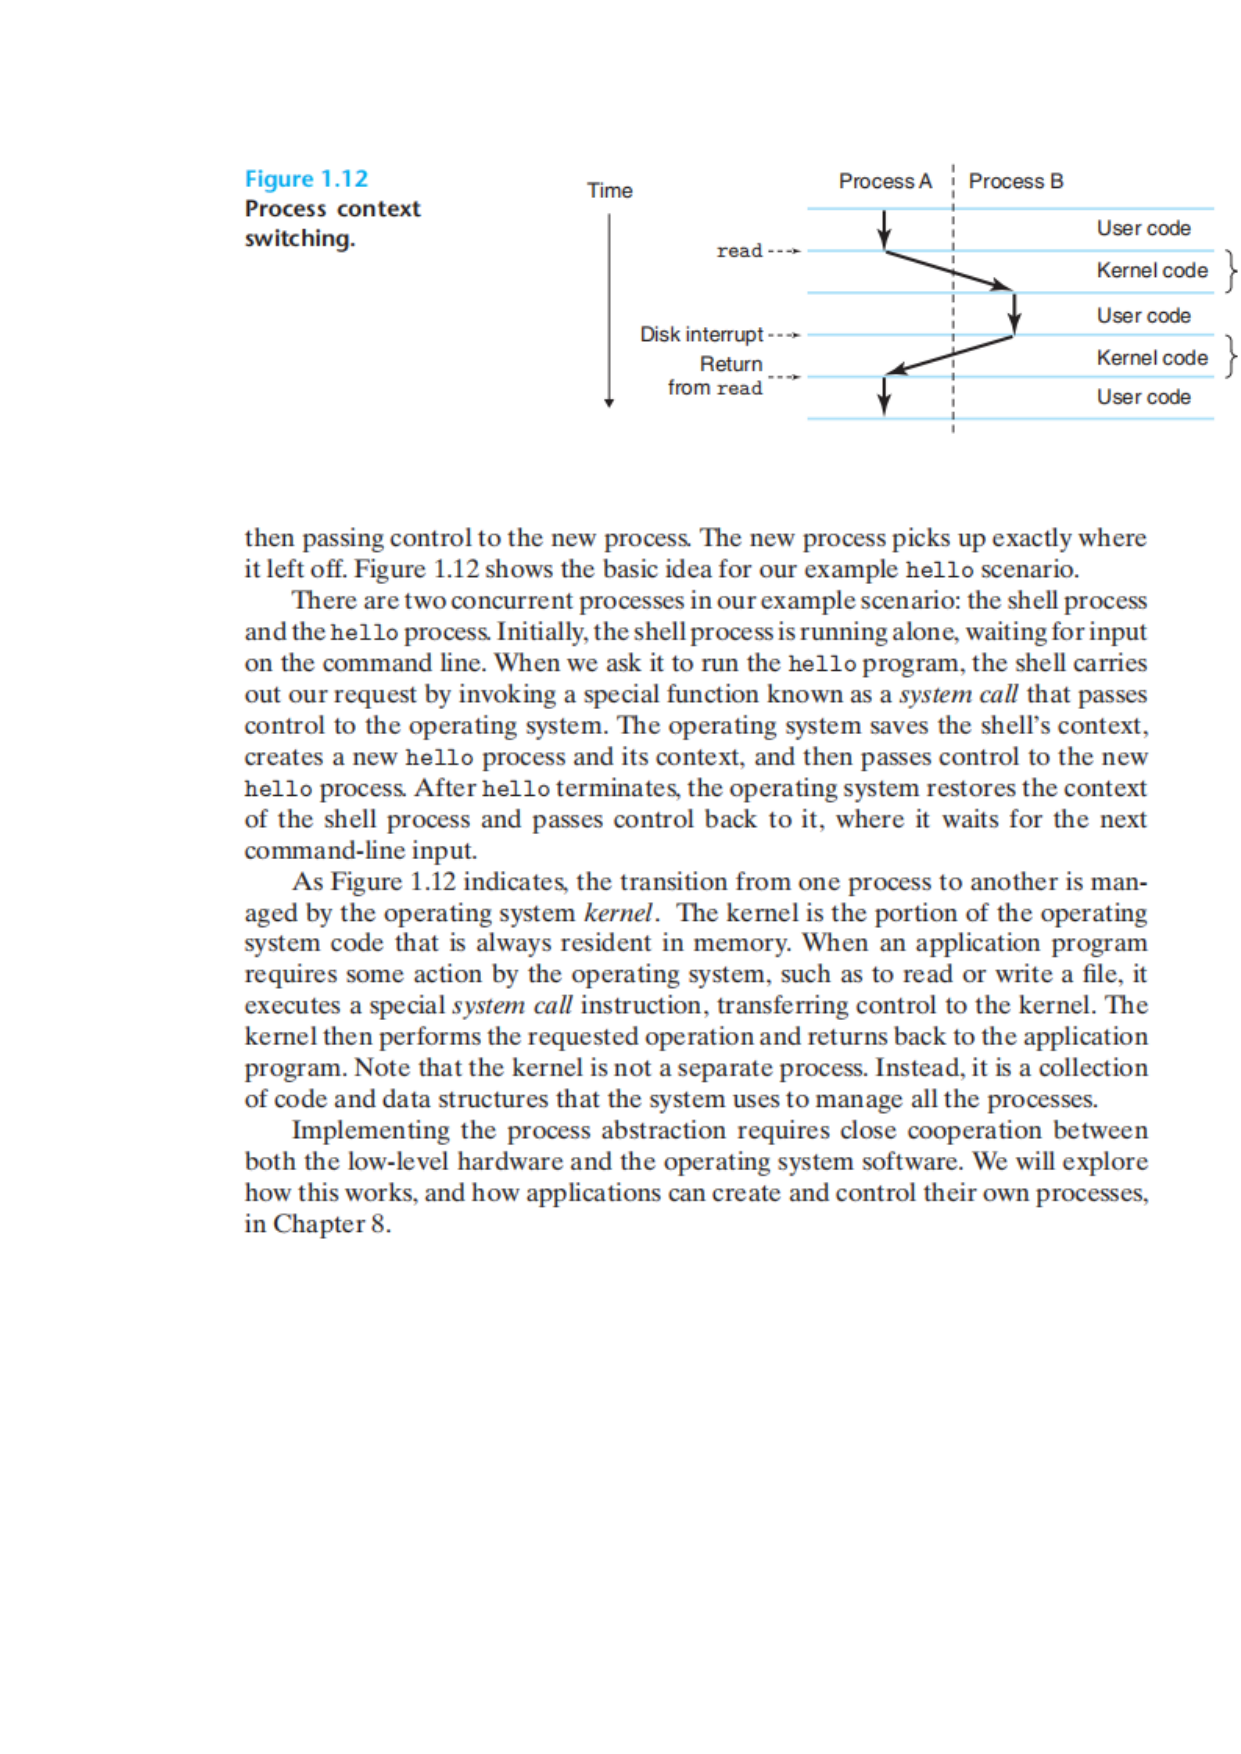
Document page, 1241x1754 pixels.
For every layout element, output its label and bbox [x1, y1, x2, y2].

picture [187, 151, 1241, 1256]
